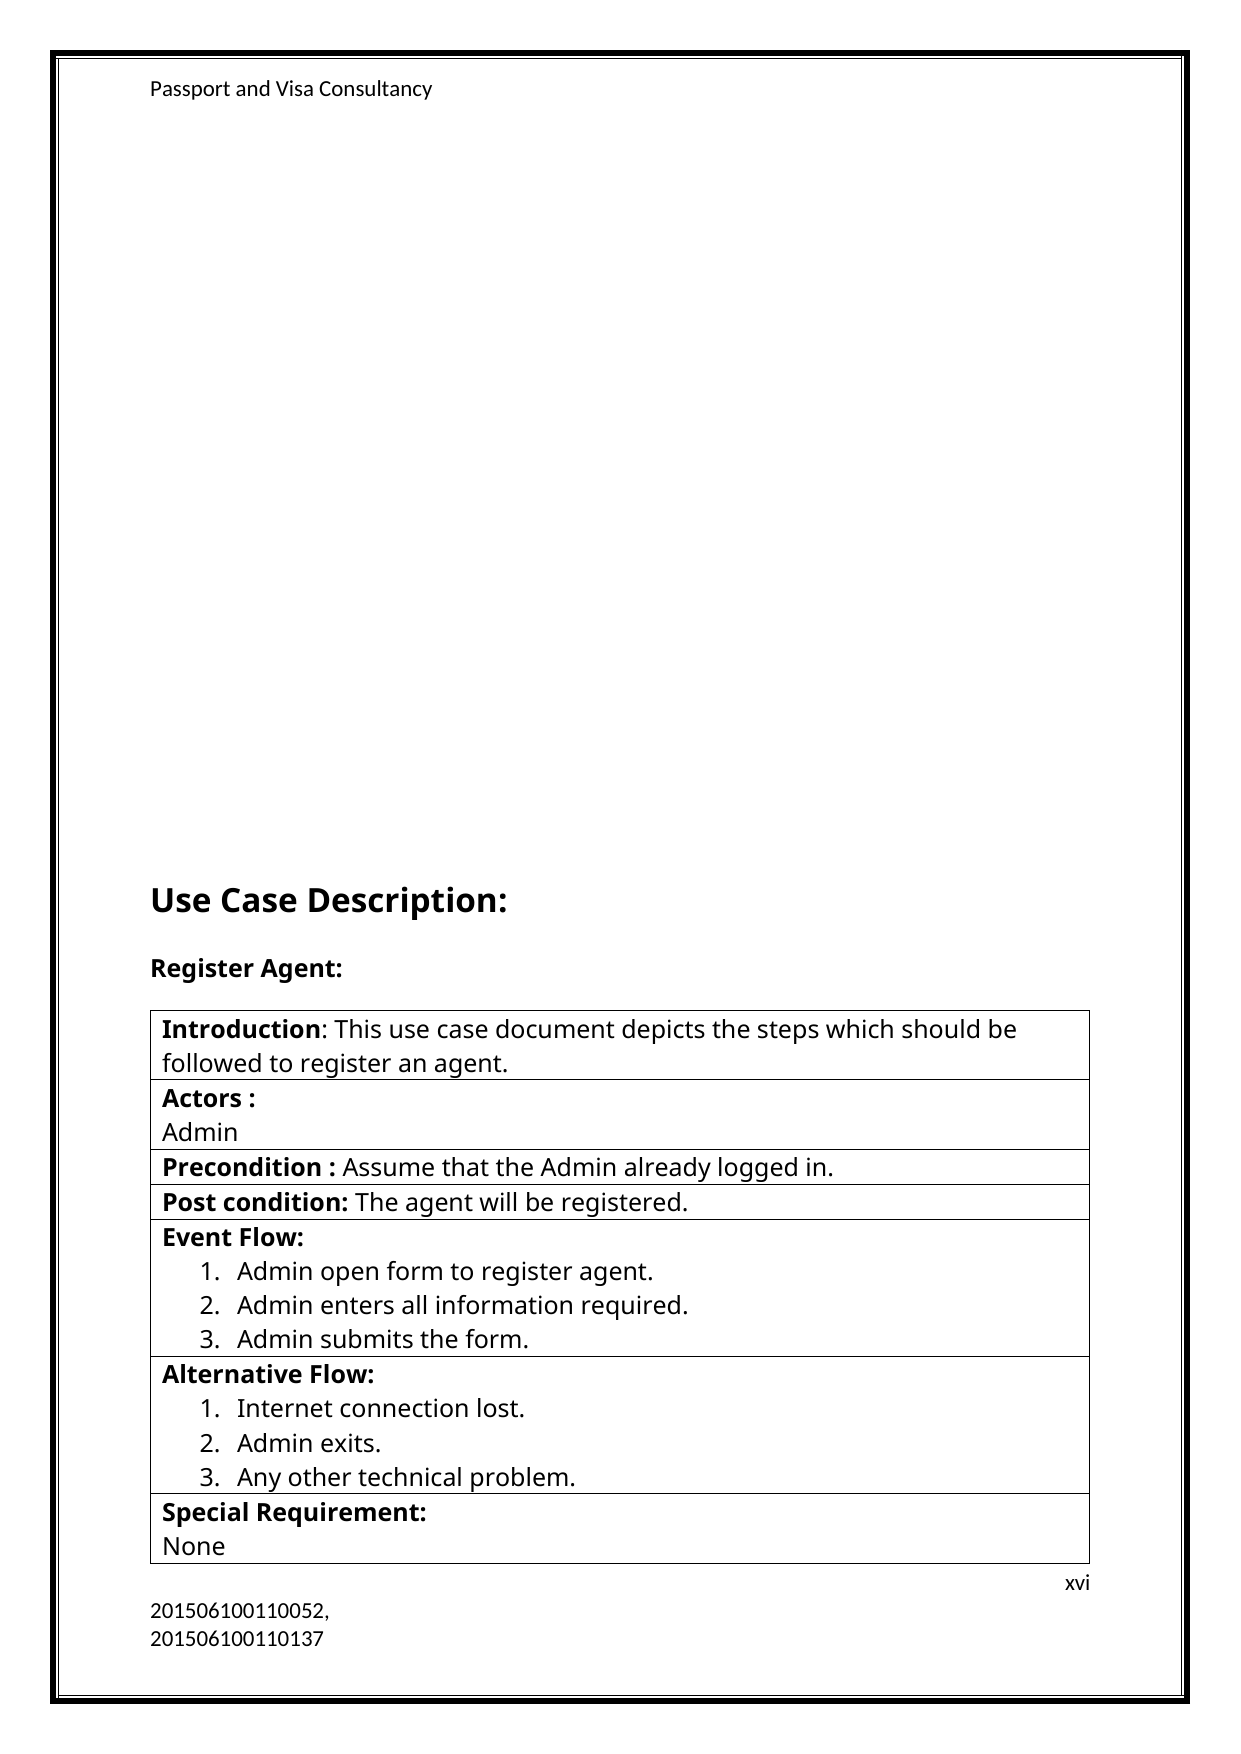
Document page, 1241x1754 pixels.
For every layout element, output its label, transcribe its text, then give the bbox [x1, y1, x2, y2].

table_cell Post condition: The agent will be registered. [151, 1185, 1089, 1219]
table_header Introduction: This use case document depicts the steps which should be followed to register an agent. [151, 1011, 1089, 1079]
table_cell Event Flow: Admin open form to register agent. Admin enters all information required. Admin submits the form. [151, 1220, 1089, 1356]
text Register Agent: [150, 950, 1090, 984]
table_cell Actors : Admin [151, 1080, 1089, 1148]
text Use Case Description: [150, 877, 1090, 923]
table_cell Special Requirement: None [151, 1494, 1089, 1562]
table_cell Precondition : Assume that the Admin already logged in. [151, 1150, 1089, 1184]
table_cell Alternative Flow: Internet connection lost. Admin exits. Any other technical problem. [151, 1357, 1089, 1493]
